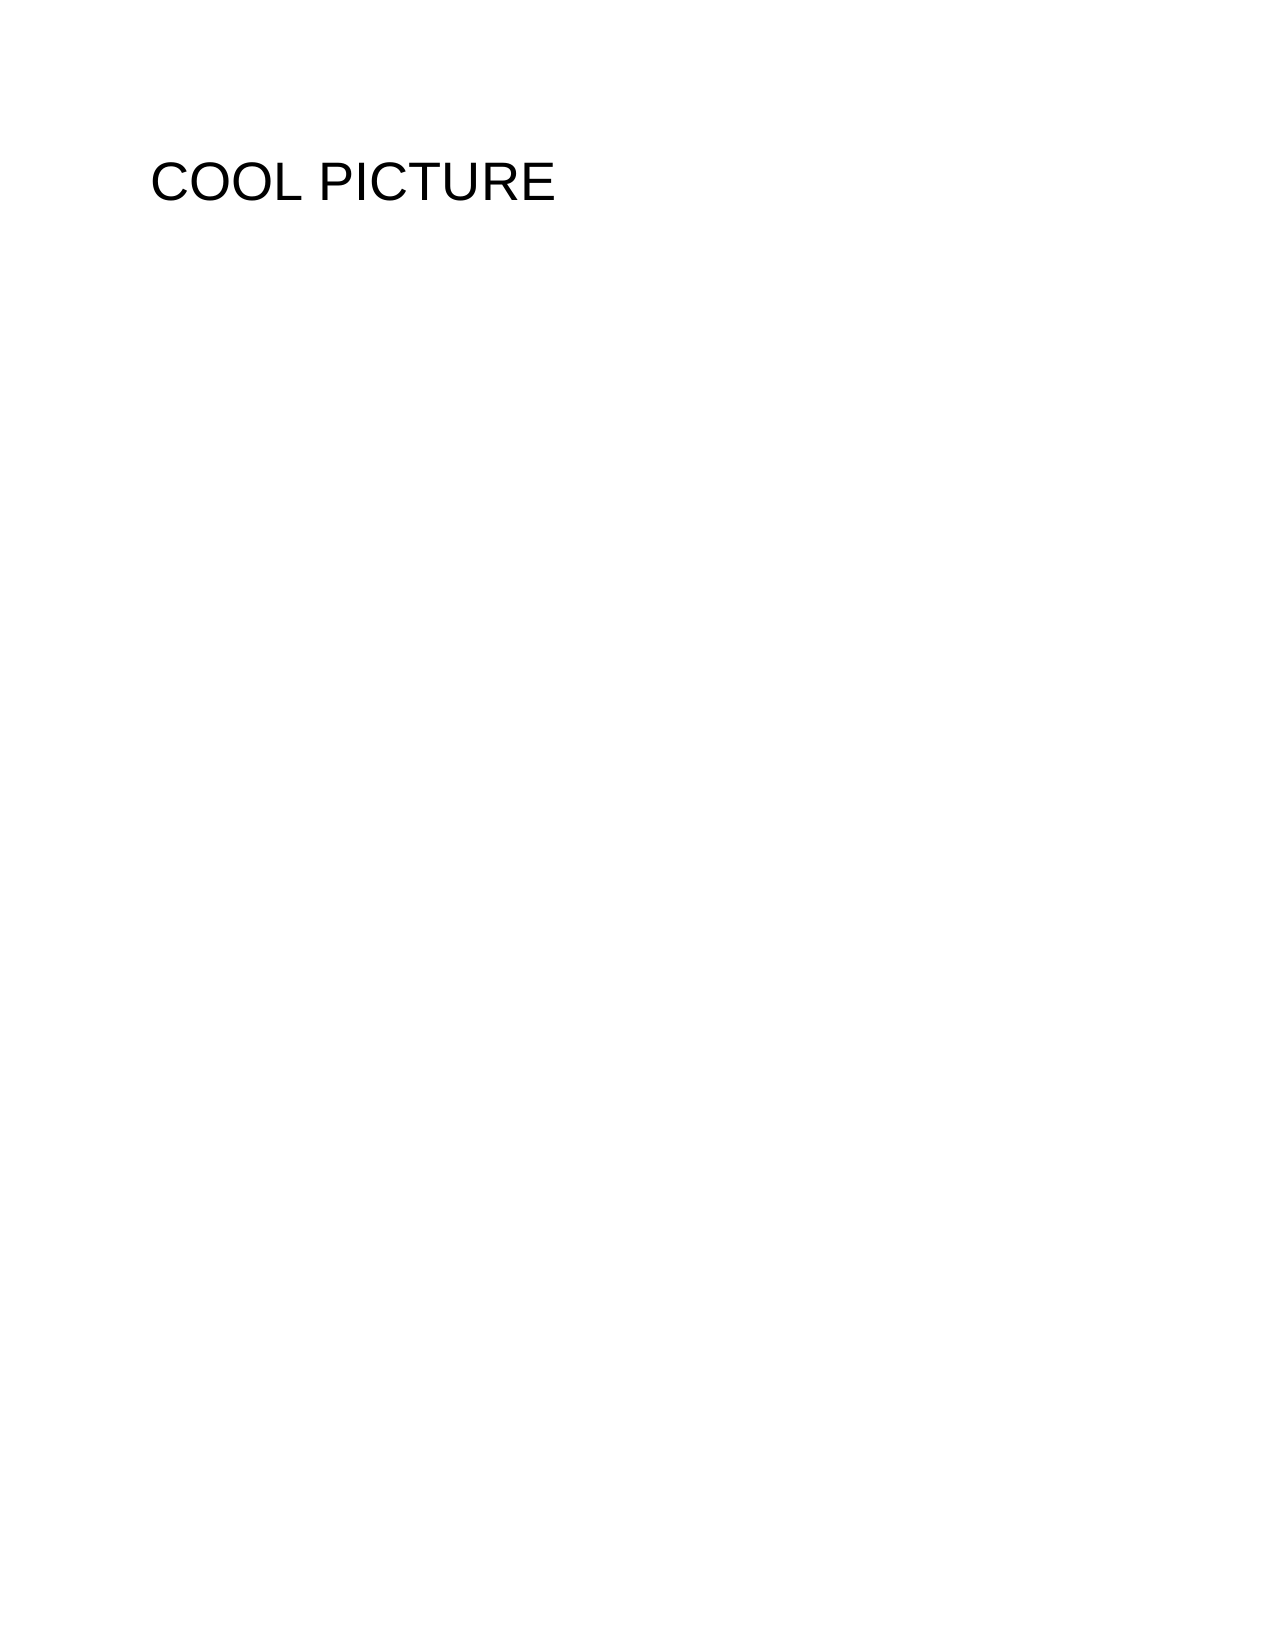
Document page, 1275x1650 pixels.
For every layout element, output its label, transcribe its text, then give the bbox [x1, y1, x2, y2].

title COOL PICTURE [150, 150, 1125, 212]
